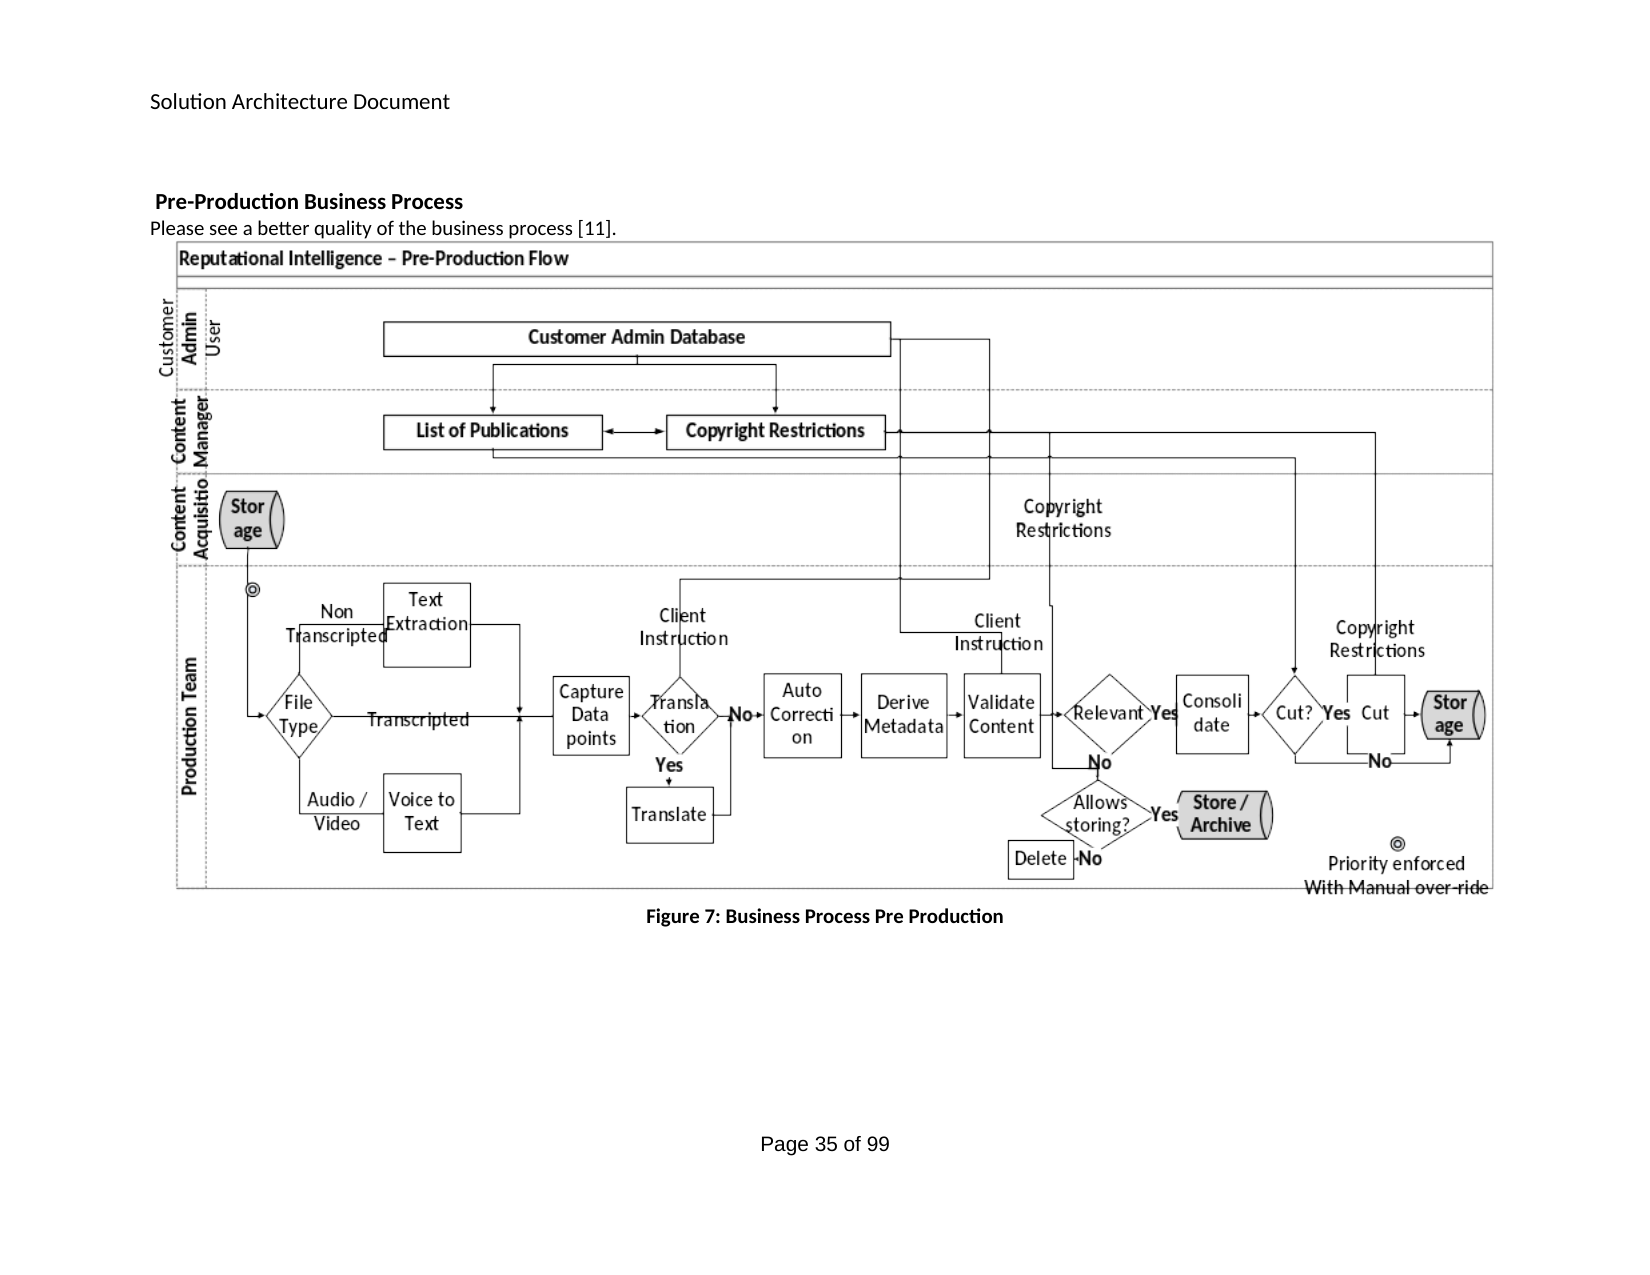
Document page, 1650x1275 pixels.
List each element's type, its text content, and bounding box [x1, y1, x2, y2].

text Figure 7: Business Process Pre Production [150, 903, 1500, 929]
text Pre-Production Business Process [150, 187, 1500, 216]
text Please see a better quality of the business process [11]. [150, 216, 1500, 241]
